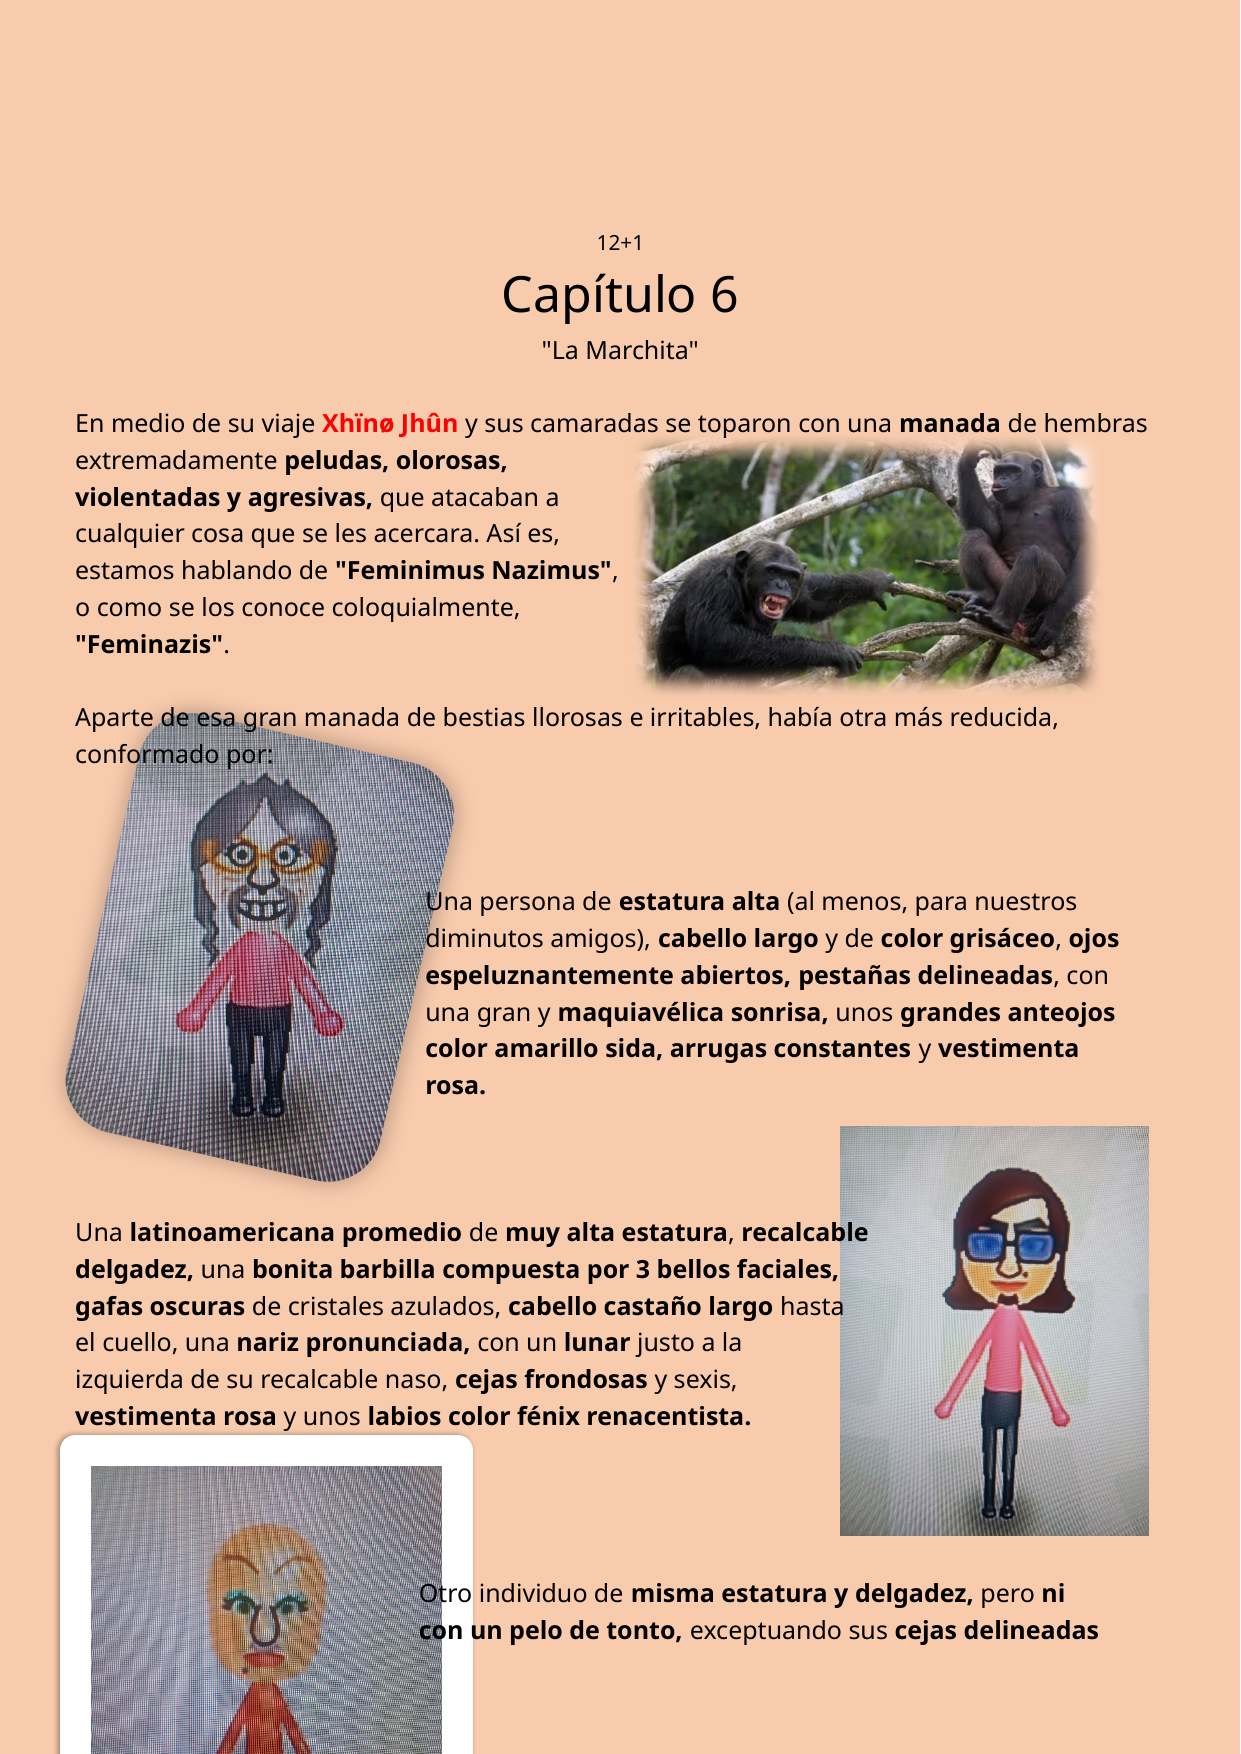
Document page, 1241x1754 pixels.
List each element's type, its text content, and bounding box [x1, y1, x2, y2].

picture [109, 771, 454, 884]
text "Feminazis". [75, 626, 1165, 661]
text gafas oscuras de cristales azulados, cabello castaño largo hasta [75, 1288, 1165, 1322]
text 12+1 [75, 228, 1165, 257]
text Una persona de estatura alta (al menos, para nuestros [75, 884, 1165, 918]
text Capítulo 6 [75, 259, 1165, 327]
text diminutos amigos), cabello largo y de color grisáceo, ojos [75, 921, 1165, 955]
text una gran y maquiavélica sonrisa, unos grandes anteojos [75, 994, 1165, 1028]
text color amarillo sida, arrugas constantes y vestimenta [75, 1031, 1165, 1065]
text izquierda de su recalcable naso, cejas frondosas y sexis, [75, 1362, 1165, 1396]
picture [91, 1466, 442, 1576]
text "La Marchita" [75, 332, 1165, 366]
text delgadez, una bonita barbilla compuesta por 3 bellos faciales, [75, 1252, 1165, 1286]
picture [660, 661, 1074, 670]
text violentadas y agresivas, que atacaban a [75, 479, 1165, 513]
text o como se los conoce coloquialmente, [75, 590, 1165, 624]
text Otro individuo de misma estatura y delgadez, pero ni [75, 1576, 1165, 1610]
text vestimenta rosa y unos labios color fénix renacentista. [75, 1399, 1165, 1433]
text rosa. [75, 1068, 1165, 1102]
text con un pelo de tonto, exceptuando sus cejas delineadas [75, 1613, 1165, 1647]
text el cuello, una nariz pronunciada, con un lunar justo a la [75, 1325, 1165, 1359]
text cualquier cosa que se les acercara. Así es, [75, 516, 1165, 550]
picture [840, 1433, 1149, 1536]
text En medio de su viaje Xhïnø Jhûn y sus camaradas se toparon con una manada de hembras extremadamente peludas, olorosas, [75, 406, 1165, 477]
picture [840, 1126, 1149, 1215]
picture [91, 1647, 442, 1754]
text espeluznantemente abiertos, pestañas delineadas, con [75, 957, 1165, 991]
picture [65, 1033, 398, 1182]
text estamos hablando de "Feminimus Nazimus", [75, 553, 1165, 587]
text Aparte de esa gran manada de bestias llorosas e irritables, había otra más reducida, conformado por: [75, 700, 1165, 771]
text Una latinoamericana promedio de muy alta estatura, recalcable [75, 1215, 1165, 1249]
